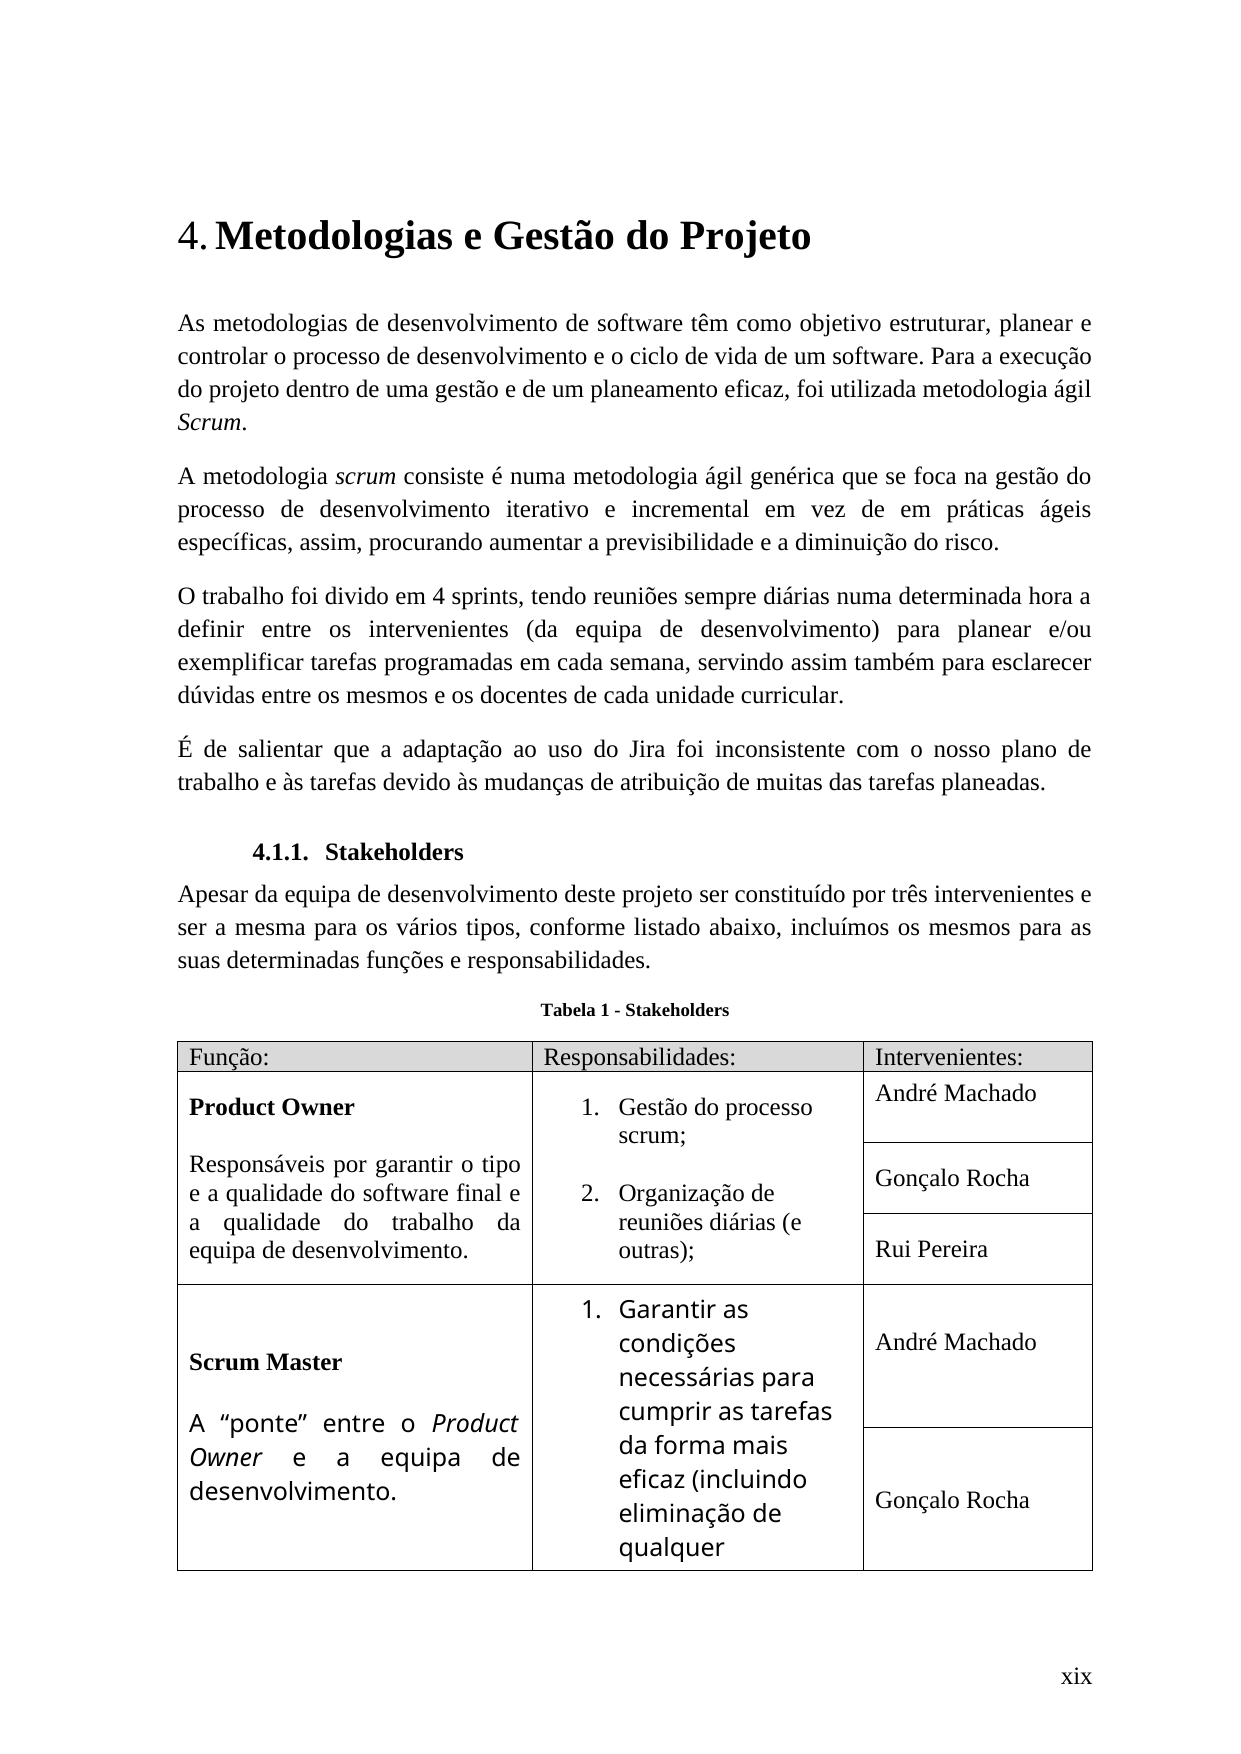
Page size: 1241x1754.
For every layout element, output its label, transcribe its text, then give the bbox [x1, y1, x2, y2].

text Apesar da equipa de desenvolvimento deste projeto ser constituído por três intervenientes e ser a mesma para os vários tipos, conforme listado abaixo, incluímos os mesmos para as suas determinadas funções e responsabilidades. [177, 879, 1092, 973]
table_cell Garantir as condições necessárias para cumprir as tarefas da forma mais eficaz (incluindo eliminação de qualquer constrangimento, proteção de interferências externas e motivação para cumprir os prazos); Responsáveis pelo processo scrum; [533, 1285, 863, 1570]
table_cell Product Owner Responsáveis por garantir o tipo e a qualidade do software final e a qualidade do trabalho da equipa de desenvolvimento. [178, 1072, 532, 1284]
text As metodologias de desenvolvimento de software têm como objetivo estruturar, planear e controlar o processo de desenvolvimento e o ciclo de vida de um software. Para a execução do projeto dentro de uma gestão e de um planeamento eficaz, foi utilizada metodologia ágil Scrum. [177, 308, 1092, 436]
table_header Responsabilidades: [533, 1042, 863, 1071]
table_cell André Machado [864, 1285, 1092, 1427]
text Tabela 1 - Stakeholders [177, 998, 1092, 1020]
table_cell André Machado [864, 1072, 1092, 1142]
table_cell Scrum Master A “ponte” entre o Product Owner e a equipa de desenvolvimento. [178, 1285, 532, 1570]
table_cell Gonçalo Rocha [864, 1143, 1092, 1213]
subtitle Stakeholders [252, 837, 1092, 866]
table_header Função: [178, 1042, 532, 1071]
text É de salientar que a adaptação ao uso do Jira foi inconsistente com o nosso plano de trabalho e às tarefas devido às mudanças de atribuição de muitas das tarefas planeadas. [177, 734, 1092, 796]
subtitle Metodologias e Gestão do Projeto [177, 210, 1092, 258]
text A metodologia scrum consiste é numa metodologia ágil genérica que se foca na gestão do processo de desenvolvimento iterativo e incremental em vez de em práticas ágeis específicas, assim, procurando aumentar a previsibilidade e a diminuição do risco. [177, 461, 1092, 556]
table_header Intervenientes: [864, 1042, 1092, 1071]
table_cell Rui Pereira [864, 1214, 1092, 1284]
table_cell Gonçalo Rocha [864, 1428, 1092, 1570]
table_cell Gestão do processo scrum; Organização de reuniões diárias (e outras); [533, 1072, 863, 1284]
text O trabalho foi divido em 4 sprints, tendo reuniões sempre diárias numa determinada hora a definir entre os intervenientes (da equipa de desenvolvimento) para planear e/ou exemplificar tarefas programadas em cada semana, servindo assim também para esclarecer dúvidas entre os mesmos e os docentes de cada unidade curricular. [177, 581, 1092, 709]
